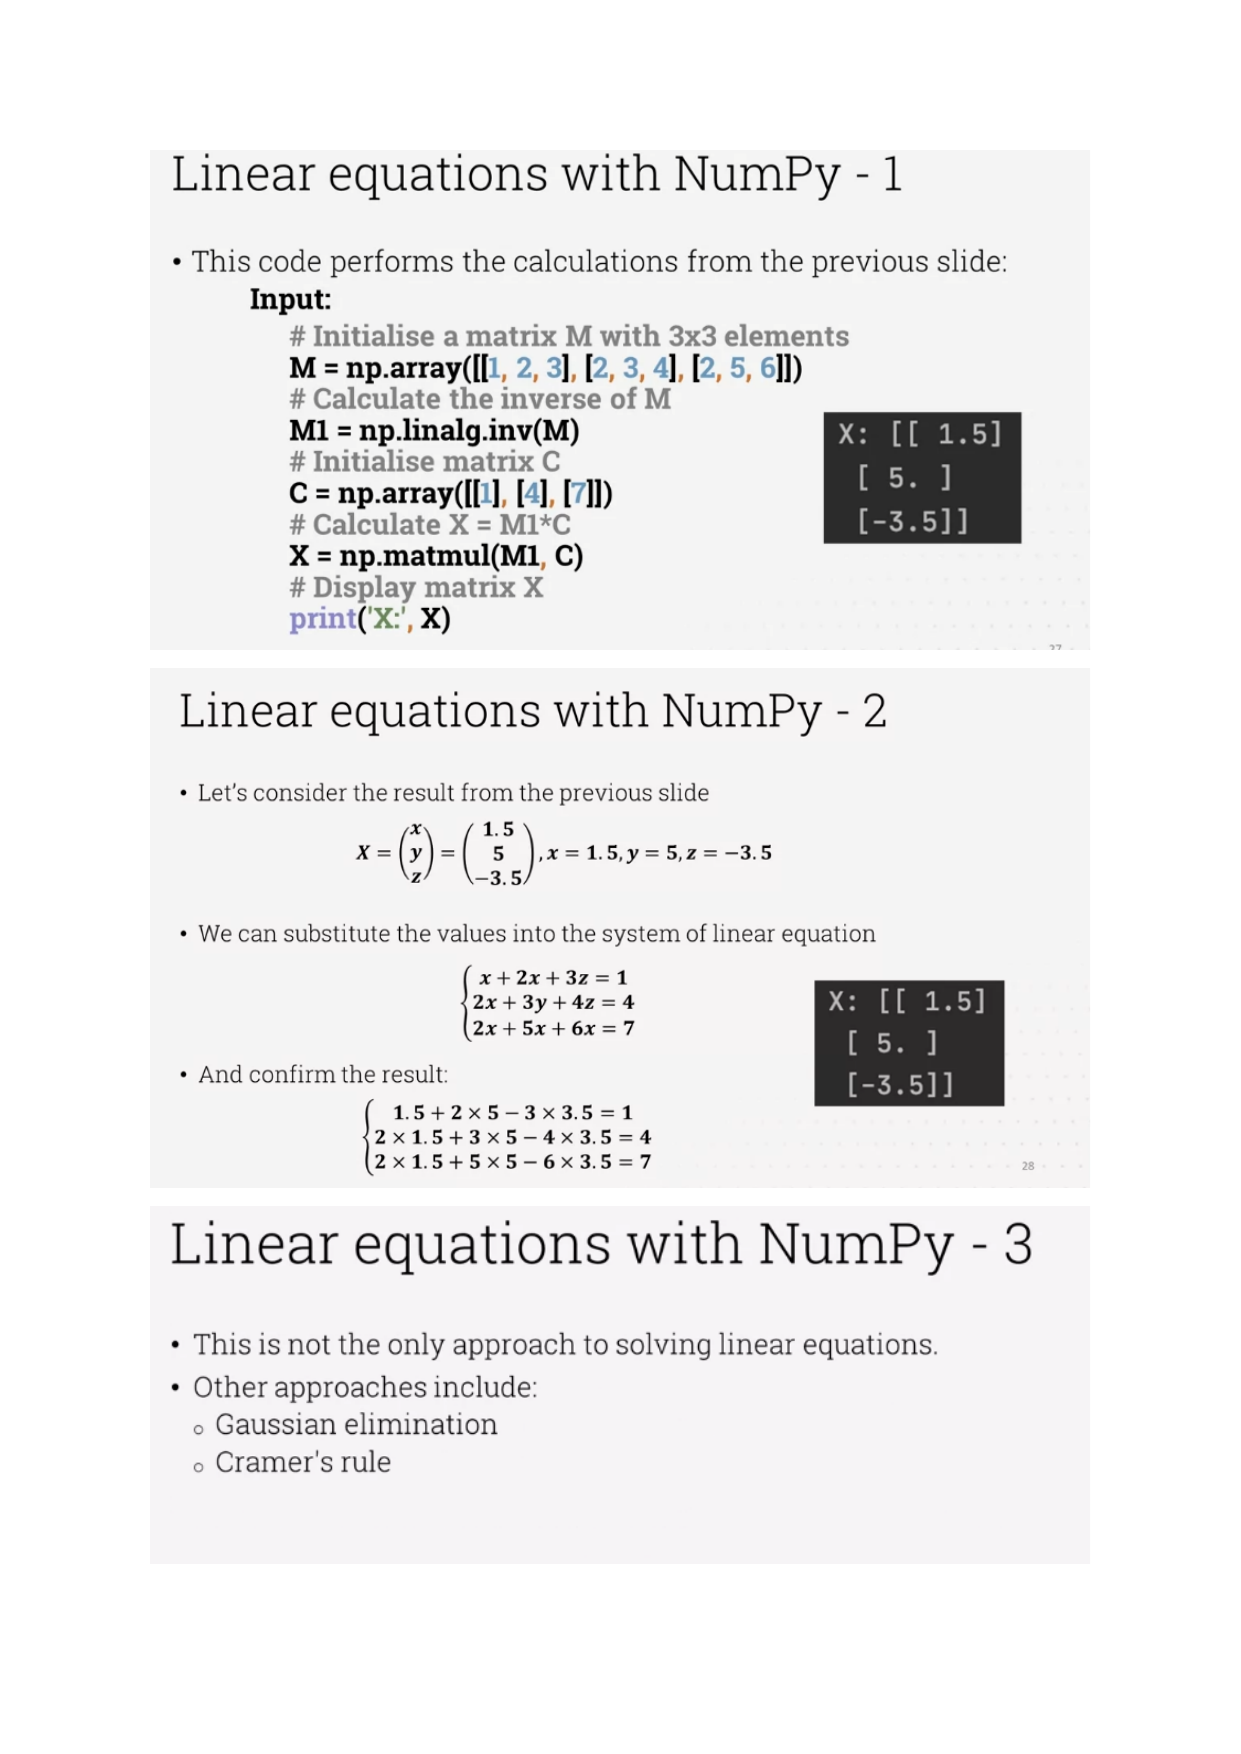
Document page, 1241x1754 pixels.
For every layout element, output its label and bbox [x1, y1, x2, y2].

picture [150, 150, 1091, 650]
picture [150, 1206, 1091, 1564]
picture [150, 668, 1091, 1188]
